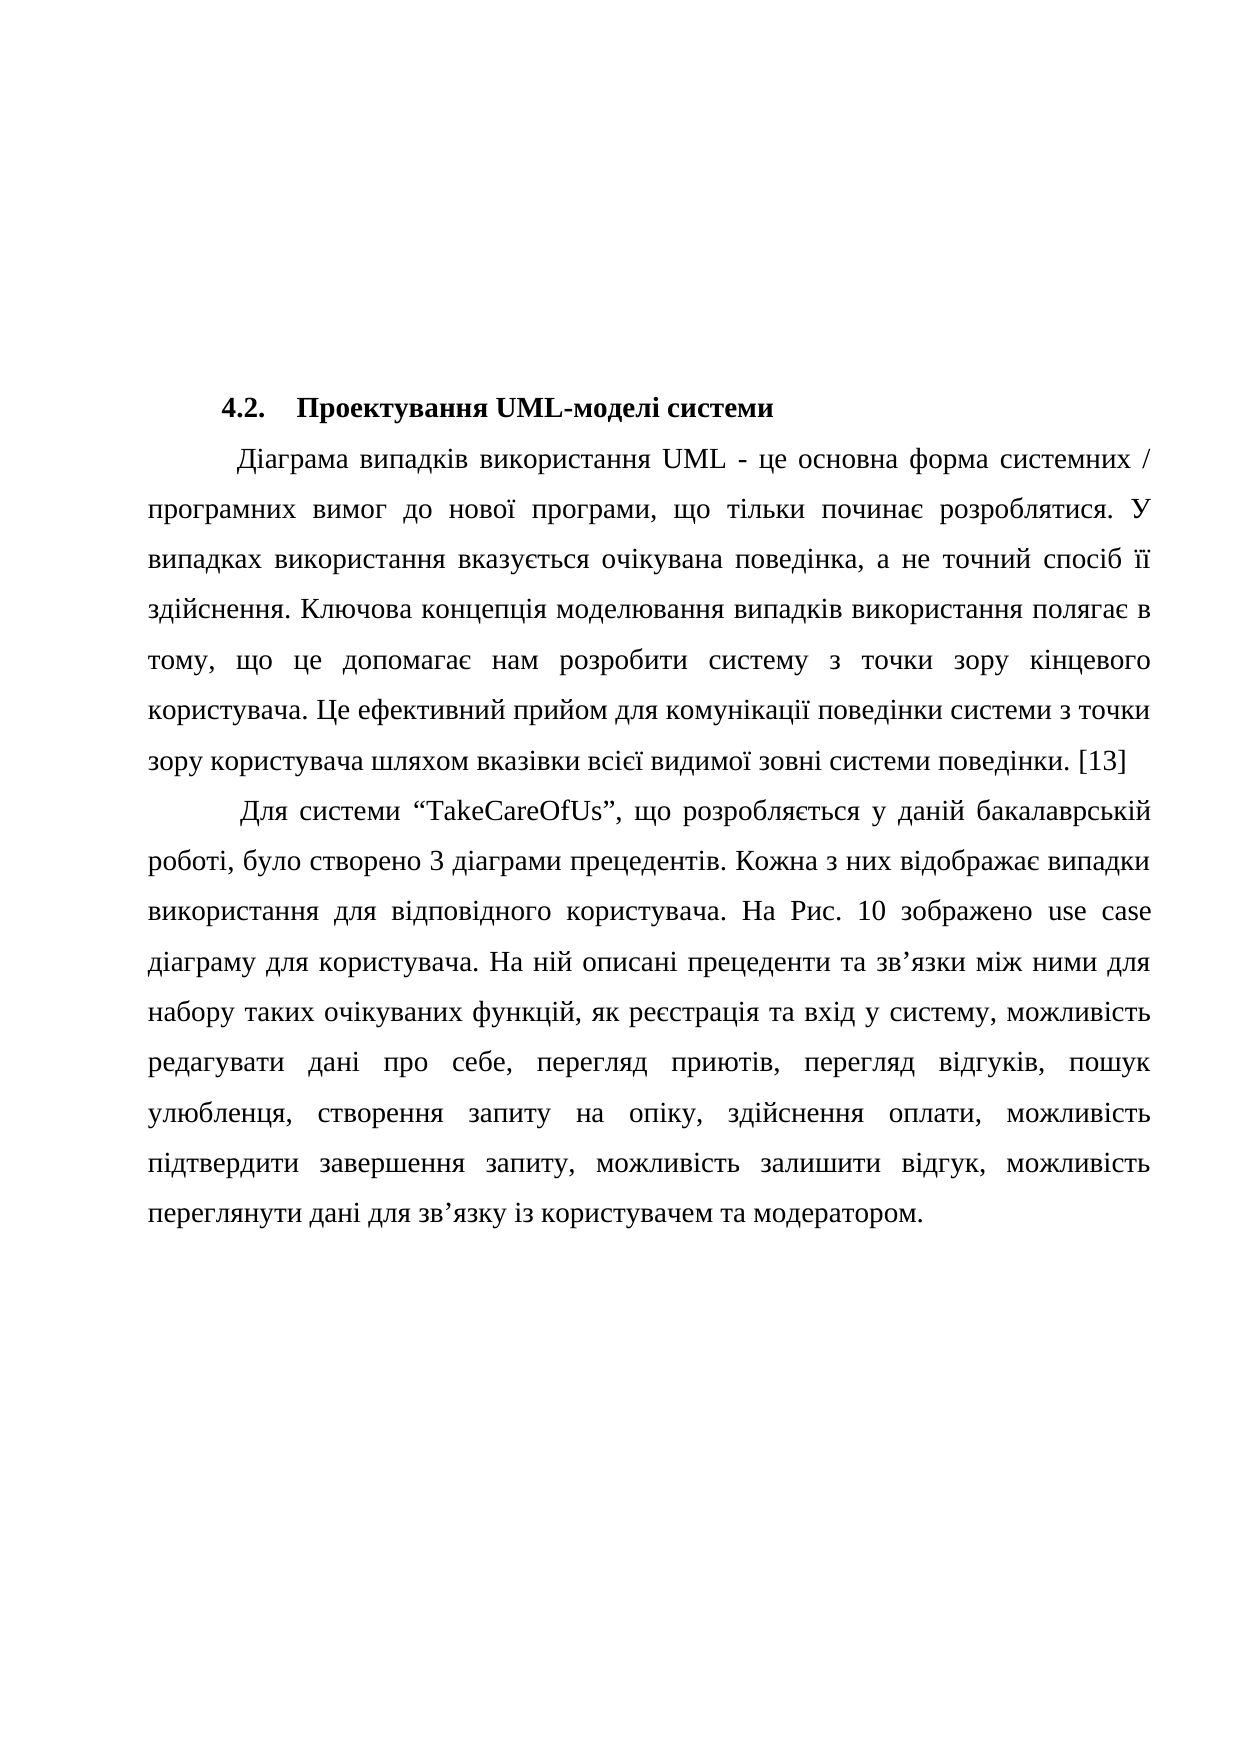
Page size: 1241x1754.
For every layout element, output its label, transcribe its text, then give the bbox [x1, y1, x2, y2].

subtitle Проектування UML-моделі системи [221, 390, 1152, 424]
text Діаграма випадків використання UML - це основна форма системних / програмних вимог до нової програми, що тільки починає розроблятися. У випадках використання вказується очікувана поведінка, а не точний спосіб її здійснення. Ключова концепція моделювання випадків використання полягає в тому, що це допомагає нам розробити систему з точки зору кінцевого користувача. Це ефективний прийом для комунікації поведінки системи з точки зору користувача шляхом вказівки всієї видимої зовні системи поведінки. [13] [148, 441, 1152, 776]
text Для системи “TakeCareOfUs”, що розробляється у даній бакалаврській роботі, було створено 3 діаграми прецедентів. Кожна з них відображає випадки використання для відповідного користувача. На Рис. 10 зображено use case діаграму для користувача. На ній описані прецеденти та зв’язки між ними для набору таких очікуваних функцій, як реєстрація та вхід у систему, можливість редагувати дані про себе, перегляд приютів, перегляд відгуків, пошук улюбленця, створення запиту на опіку, здійснення оплати, можливість підтвердити завершення запиту, можливість залишити відгук, можливість переглянути дані для зв’язку із користувачем та модератором. [148, 793, 1152, 1229]
